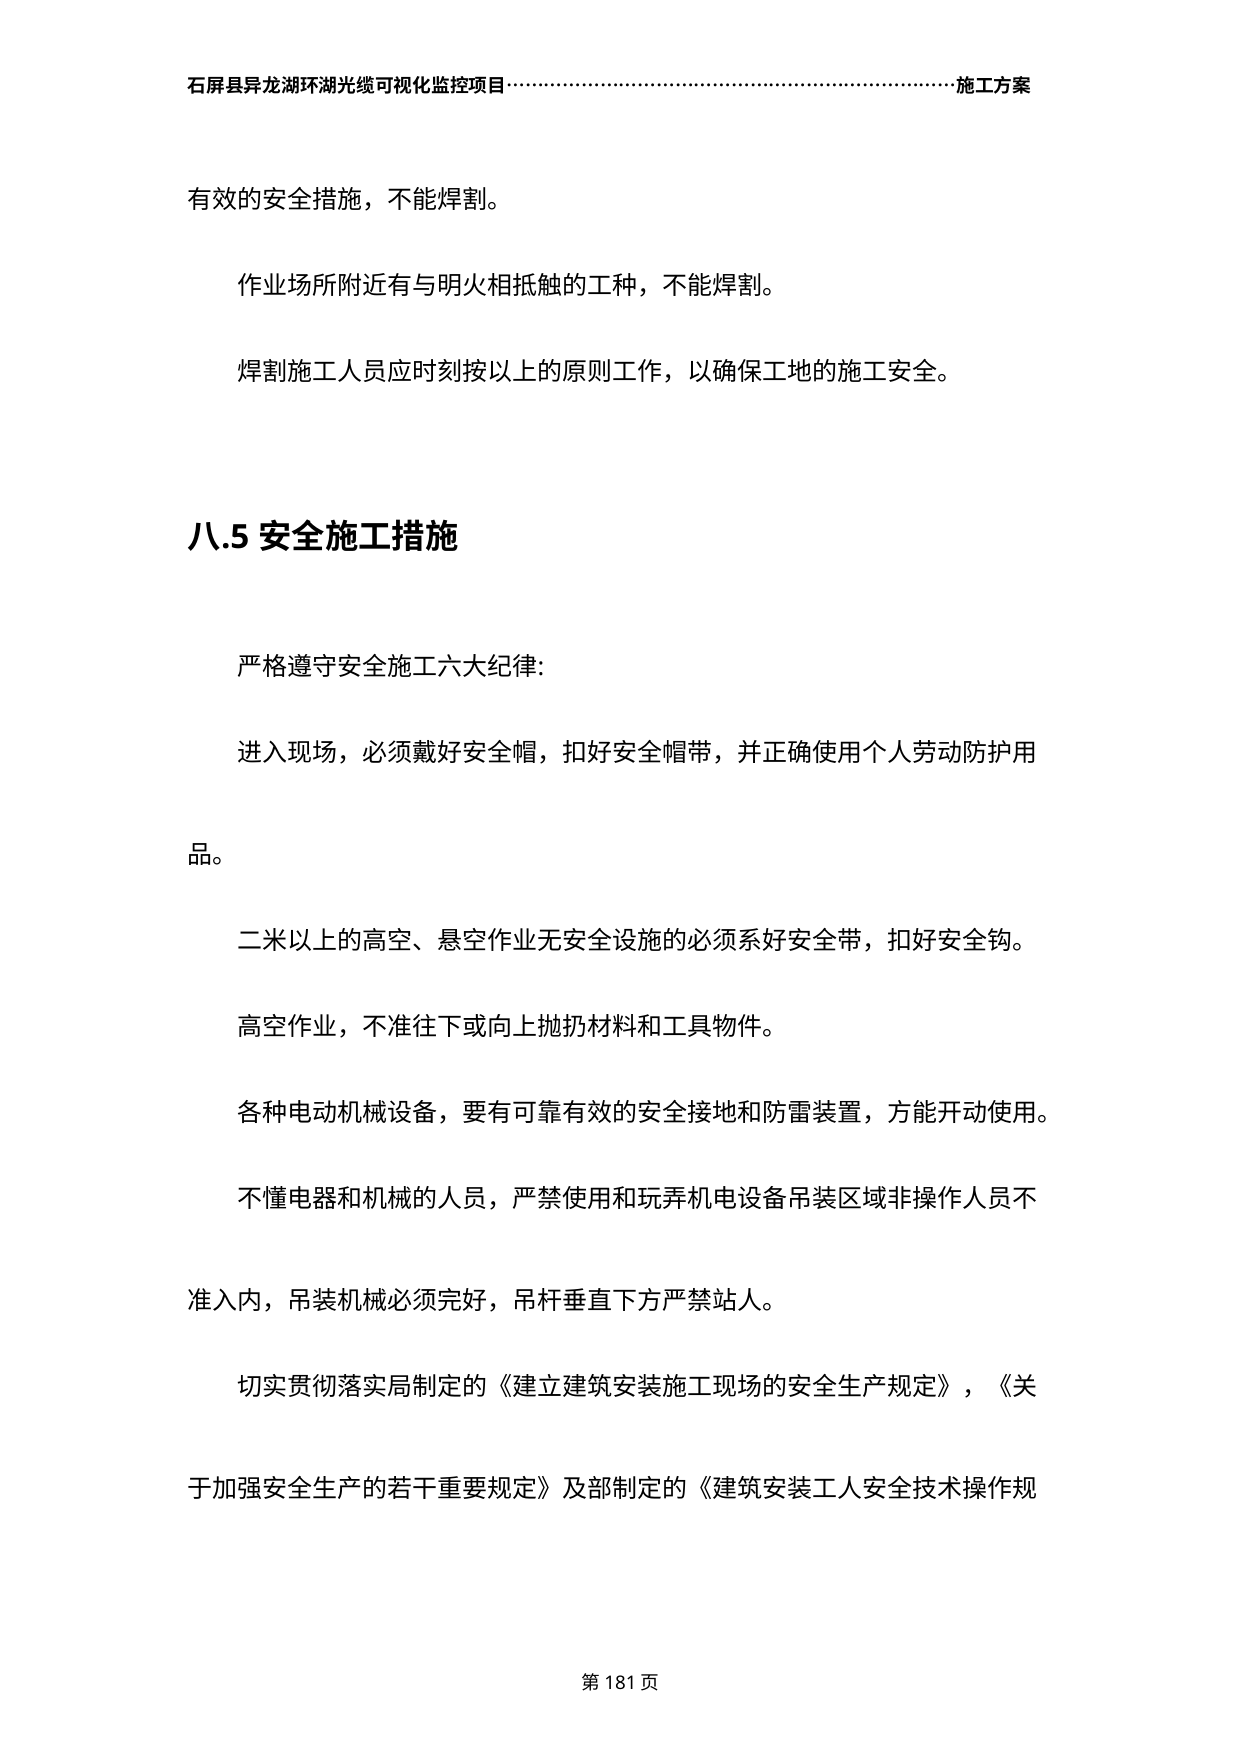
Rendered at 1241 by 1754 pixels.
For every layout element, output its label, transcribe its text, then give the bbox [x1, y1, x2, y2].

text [187, 1350, 1053, 1520]
text 二米以上的高空、悬空作业无安全设施的必须系好安全带，扣好安全钩。 [187, 904, 1053, 972]
text 作业场所附近有与明火相抵触的工种，不能焊割。 [187, 250, 1053, 318]
text 高空作业，不准往下或向上抛扔材料和工具物件。 [187, 990, 1053, 1058]
text 不懂电器和机械的人员，严禁使用和玩弄机电设备吊装区域非操作人员不准入内，吊装机械必须完好，吊杆垂直下方严禁站人。 [187, 1162, 1053, 1332]
text 各种电动机械设备，要有可靠有效的安全接地和防雷装置，方能开动使用。 [187, 1076, 1053, 1144]
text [187, 164, 1053, 232]
text 进入现场，必须戴好安全帽，扣好安全帽带，并正确使用个人劳动防护用品。 [187, 716, 1053, 886]
text 严格遵守安全施工六大纪律: [187, 630, 1053, 698]
text 焊割施工人员应时刻按以上的原则工作，以确保工地的施工安全。 [187, 336, 1053, 404]
subtitle 安全施工措施 [187, 500, 1053, 568]
